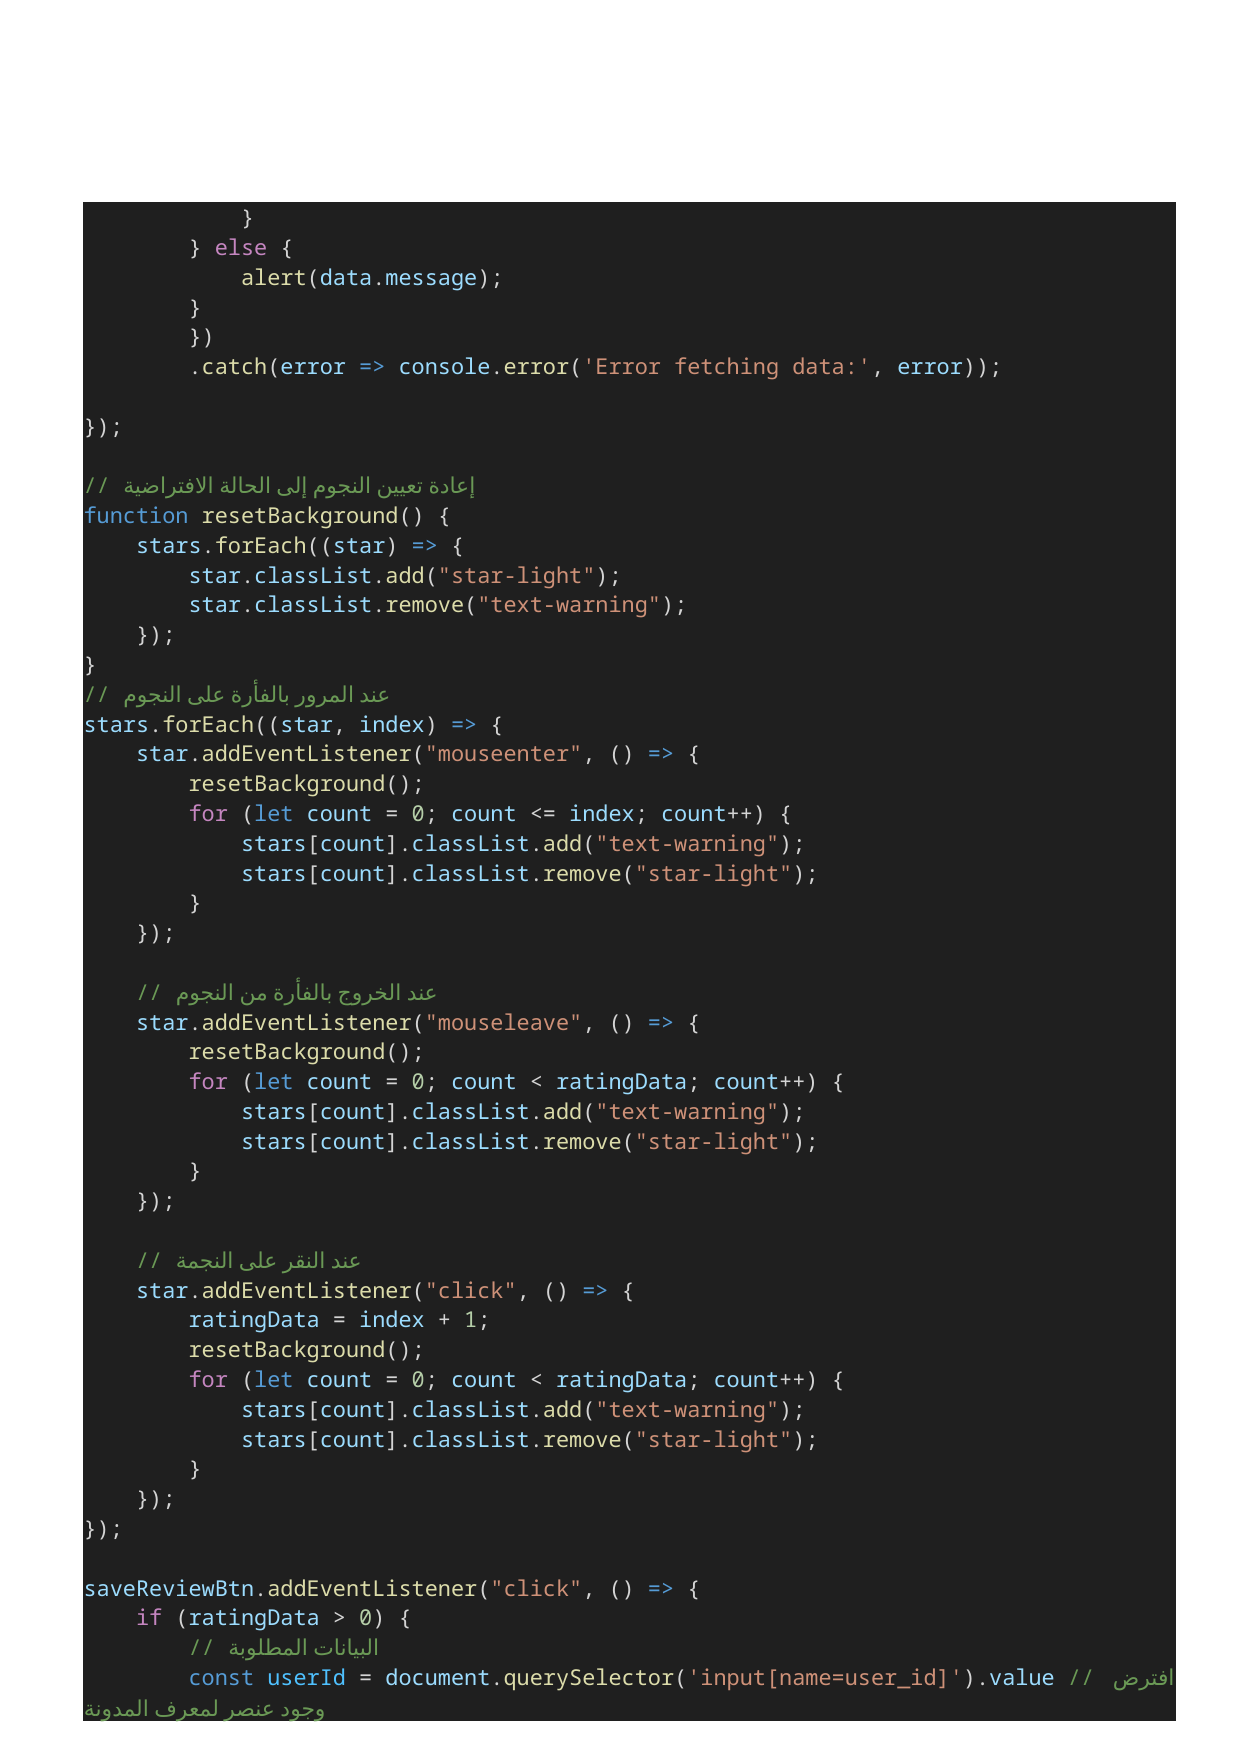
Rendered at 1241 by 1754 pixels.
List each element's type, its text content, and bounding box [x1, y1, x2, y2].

text saveReviewBtn.addEventListener("click", () => { [83, 1572, 1176, 1602]
text // البيانات المطلوبة [83, 1632, 1176, 1662]
text // عند الخروج بالفأرة من النجوم [83, 977, 1176, 1006]
text if (ratingData > 0) { [83, 1602, 1176, 1632]
text } [83, 291, 1176, 321]
text ratingData = index + 1; [83, 1304, 1176, 1334]
text } [83, 1453, 1176, 1483]
text // عند النقر على النجمة [83, 1245, 1176, 1274]
text star.addEventListener("mouseenter", () => { [83, 738, 1176, 768]
text stars[count].classList.remove("star-light"); [83, 1423, 1176, 1453]
text }); [83, 917, 1176, 947]
text function resetBackground() { [83, 500, 1176, 530]
text }); [83, 1513, 1176, 1543]
text // عند المرور بالفأرة على النجوم [83, 679, 1176, 708]
text }); [83, 619, 1176, 649]
text stars.forEach((star) => { [83, 530, 1176, 559]
text for (let count = 0; count < ratingData; count++) { [83, 1364, 1176, 1394]
text resetBackground(); [83, 1334, 1176, 1364]
text }) [83, 321, 1176, 351]
text const userId = document.querySelector('input[name=user_id]').value // افترض وجود عنصر لمعرف المدونة [83, 1662, 1176, 1721]
text }); [83, 1185, 1176, 1215]
text stars[count].classList.add("text-warning"); [83, 828, 1176, 857]
text resetBackground(); [83, 1036, 1176, 1066]
text }); [83, 411, 1176, 440]
text stars[count].classList.remove("star-light"); [83, 1126, 1176, 1155]
text alert(data.message); [83, 262, 1176, 291]
text } [83, 1155, 1176, 1185]
text stars[count].classList.add("text-warning"); [83, 1394, 1176, 1423]
text stars[count].classList.add("text-warning"); [83, 1096, 1176, 1126]
text star.addEventListener("mouseleave", () => { [83, 1006, 1176, 1036]
text star.classList.remove("text-warning"); [83, 589, 1176, 619]
text for (let count = 0; count < ratingData; count++) { [83, 1066, 1176, 1096]
text } [83, 649, 1176, 679]
text stars.forEach((star, index) => { [83, 708, 1176, 738]
text stars[count].classList.remove("star-light"); [83, 857, 1176, 887]
text }); [83, 1483, 1176, 1513]
text } [83, 887, 1176, 917]
text for (let count = 0; count <= index; count++) { [83, 798, 1176, 828]
text } [83, 202, 1176, 232]
text // إعادة تعيين النجوم إلى الحالة الافتراضية [83, 470, 1176, 500]
text .catch(error => console.error('Error fetching data:', error)); [83, 351, 1176, 381]
text star.classList.add("star-light"); [83, 559, 1176, 589]
text resetBackground(); [83, 768, 1176, 798]
text } else { [83, 232, 1176, 262]
text star.addEventListener("click", () => { [83, 1274, 1176, 1304]
